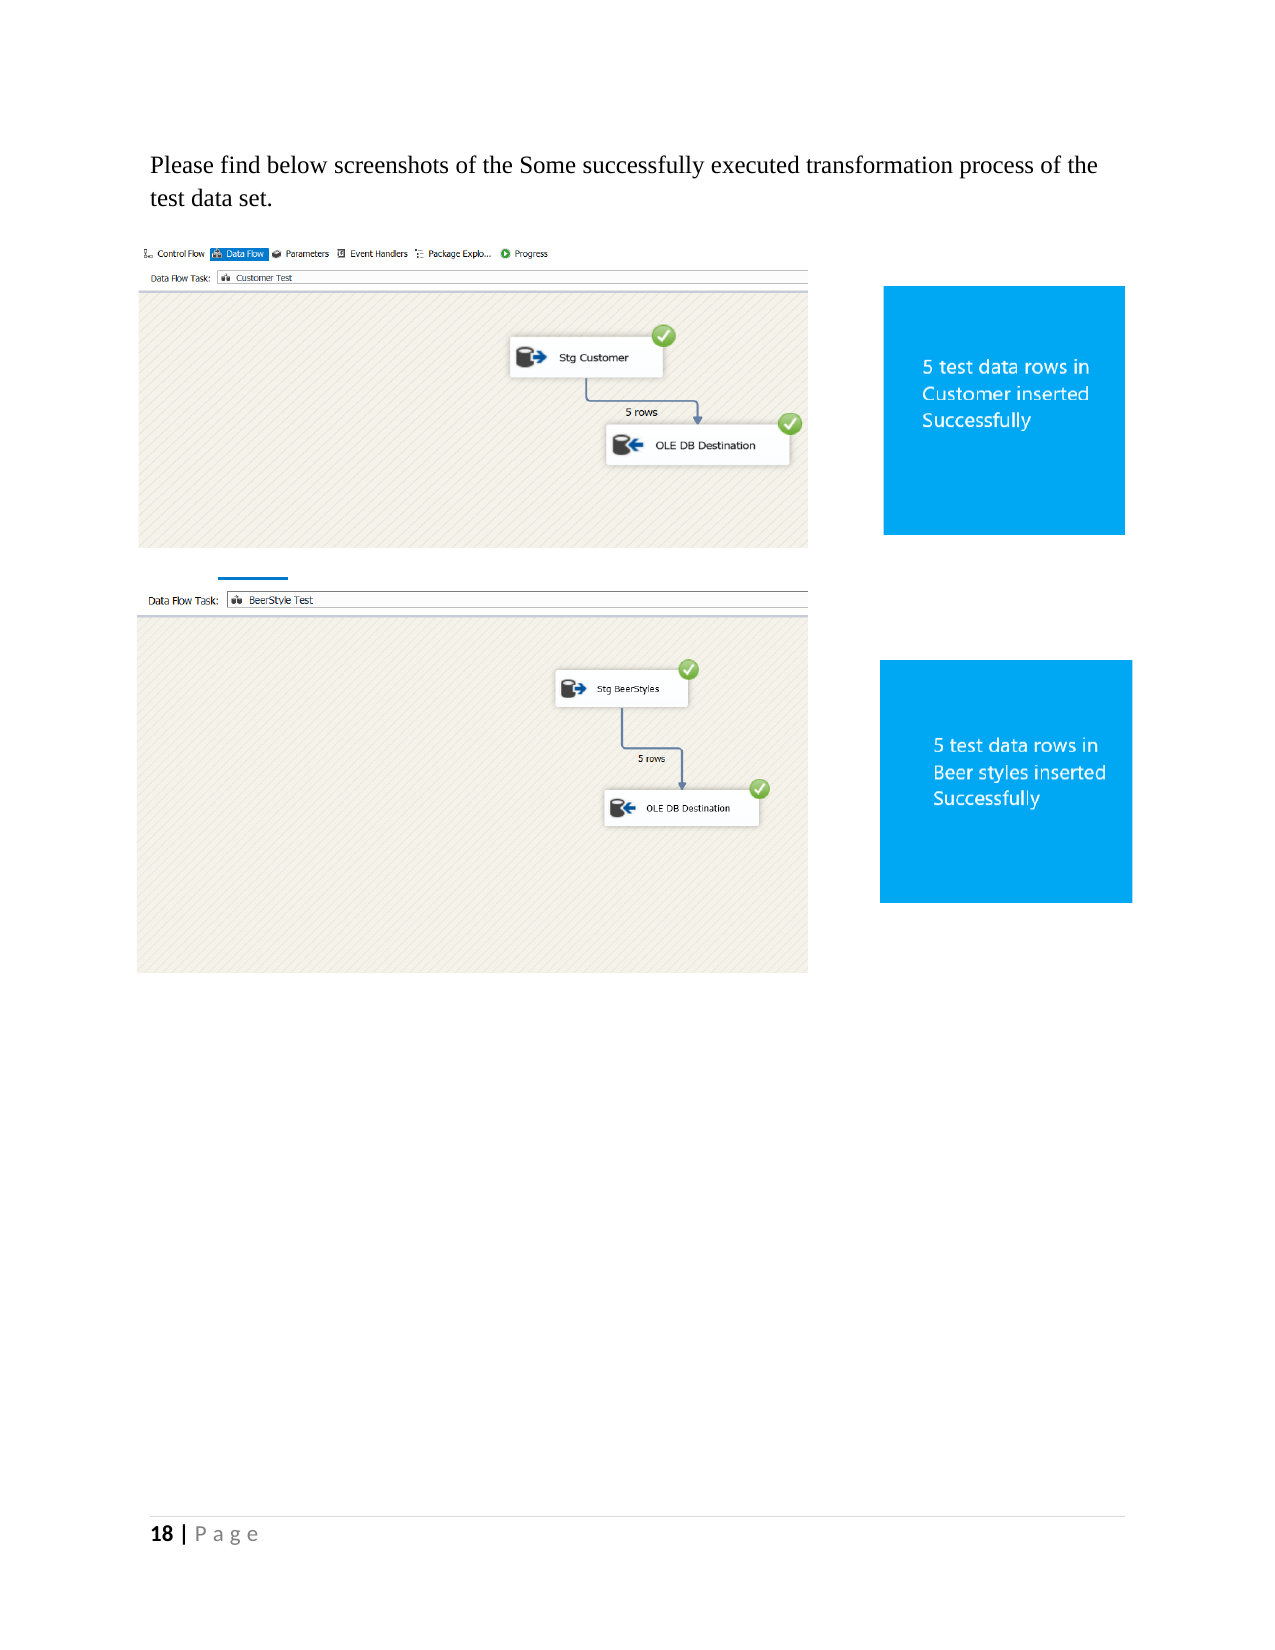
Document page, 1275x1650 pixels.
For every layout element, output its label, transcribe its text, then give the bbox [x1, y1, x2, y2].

picture [968, 769, 972, 779]
picture [976, 798, 984, 803]
picture [138, 245, 808, 548]
picture [948, 366, 955, 373]
picture [951, 740, 955, 751]
picture [940, 362, 945, 373]
picture [1011, 772, 1017, 779]
picture [958, 744, 965, 751]
picture [988, 767, 996, 777]
picture [994, 415, 1001, 426]
text Please find below screenshots of the Some successfully executed transformation process of the test data set. [150, 150, 1125, 212]
picture [136, 577, 808, 973]
picture [1002, 362, 1014, 373]
picture [1004, 793, 1008, 804]
picture [994, 393, 1002, 398]
picture [1089, 742, 1096, 751]
picture [1072, 769, 1083, 779]
